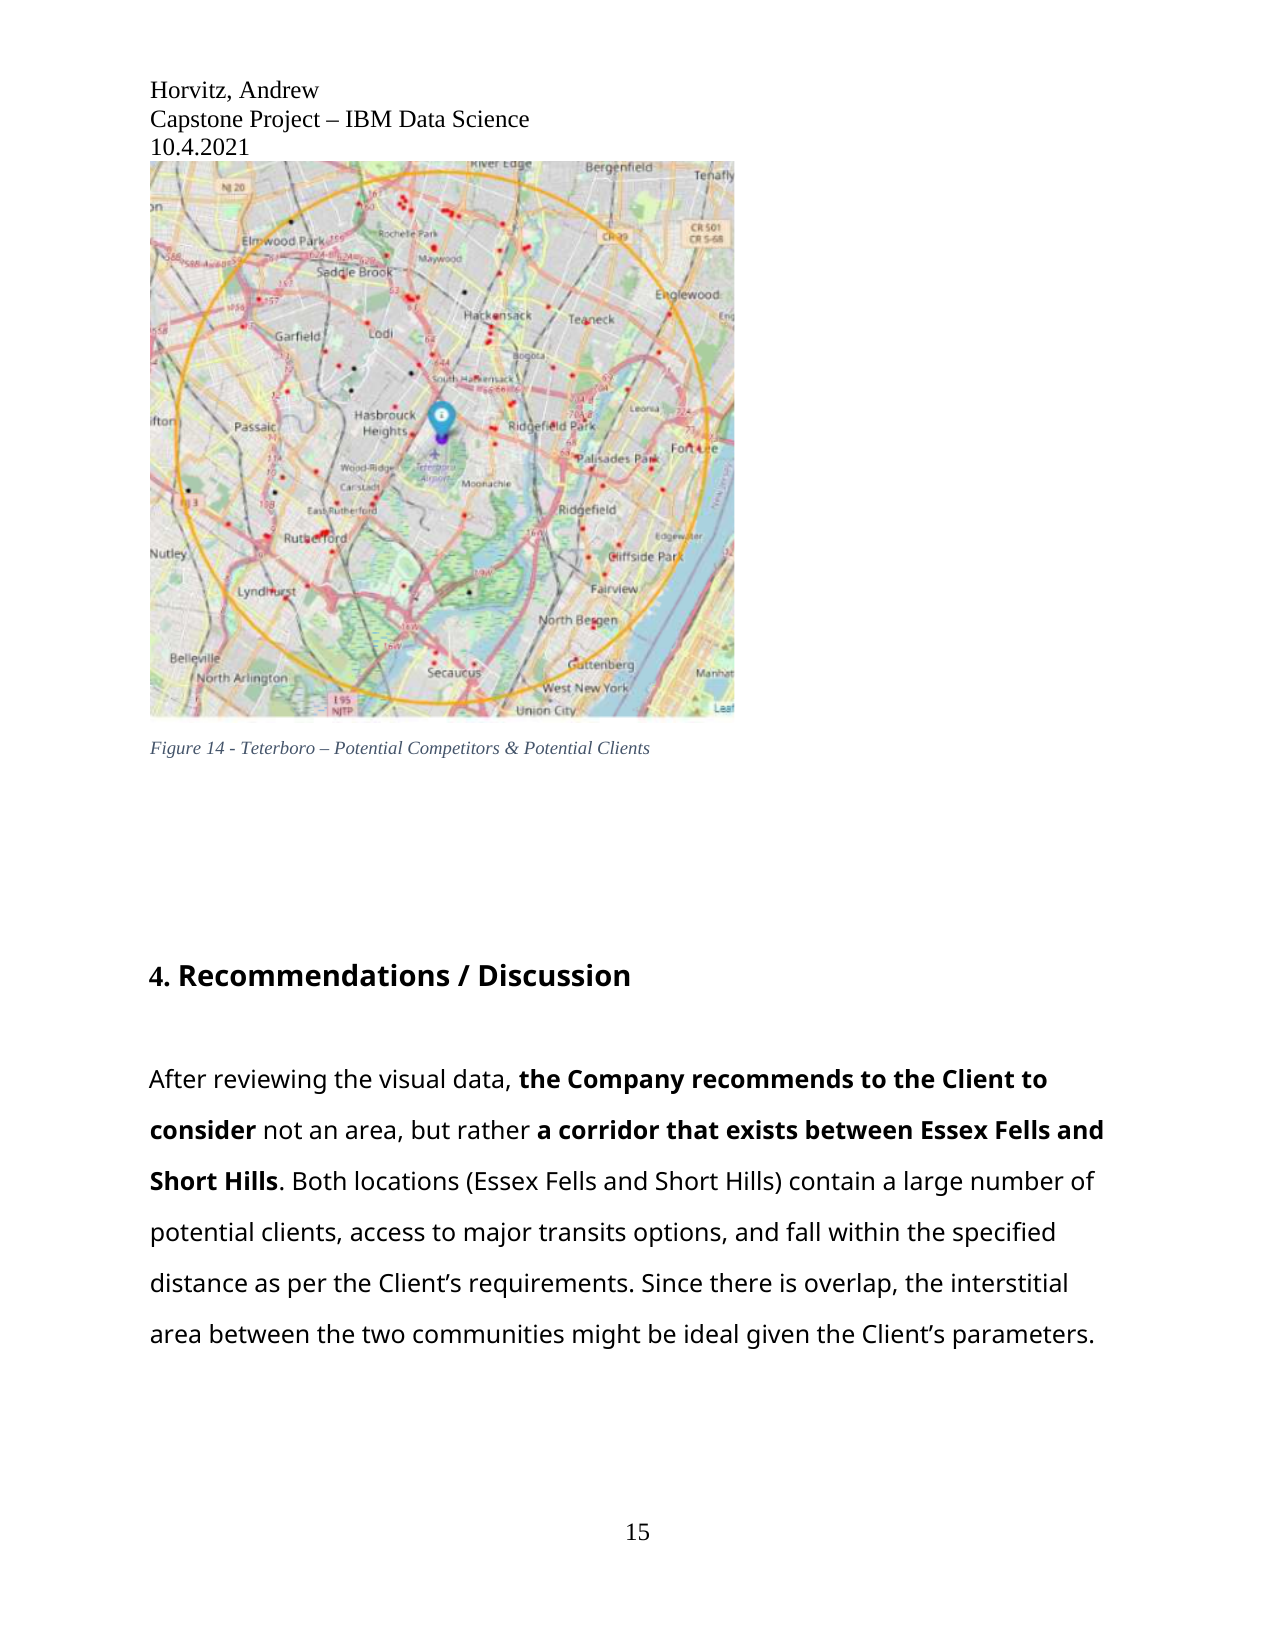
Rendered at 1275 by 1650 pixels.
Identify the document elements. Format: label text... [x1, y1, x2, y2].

subtitle Recommendations / Discussion [148, 956, 1125, 995]
text After reviewing the visual data, the Company recommends to the Client to consider not an area, but rather a corridor that exists between Essex Fells and Short Hills. Both locations (Essex Fells and Short Hills) contain a large number of potential clients, access to major transits options, and fall within the specified distance as per the Client’s requirements. Since there is overlap, the interstitial area between the two communities might be ideal given the Client’s parameters. [148, 1061, 1126, 1351]
picture [150, 161, 735, 723]
